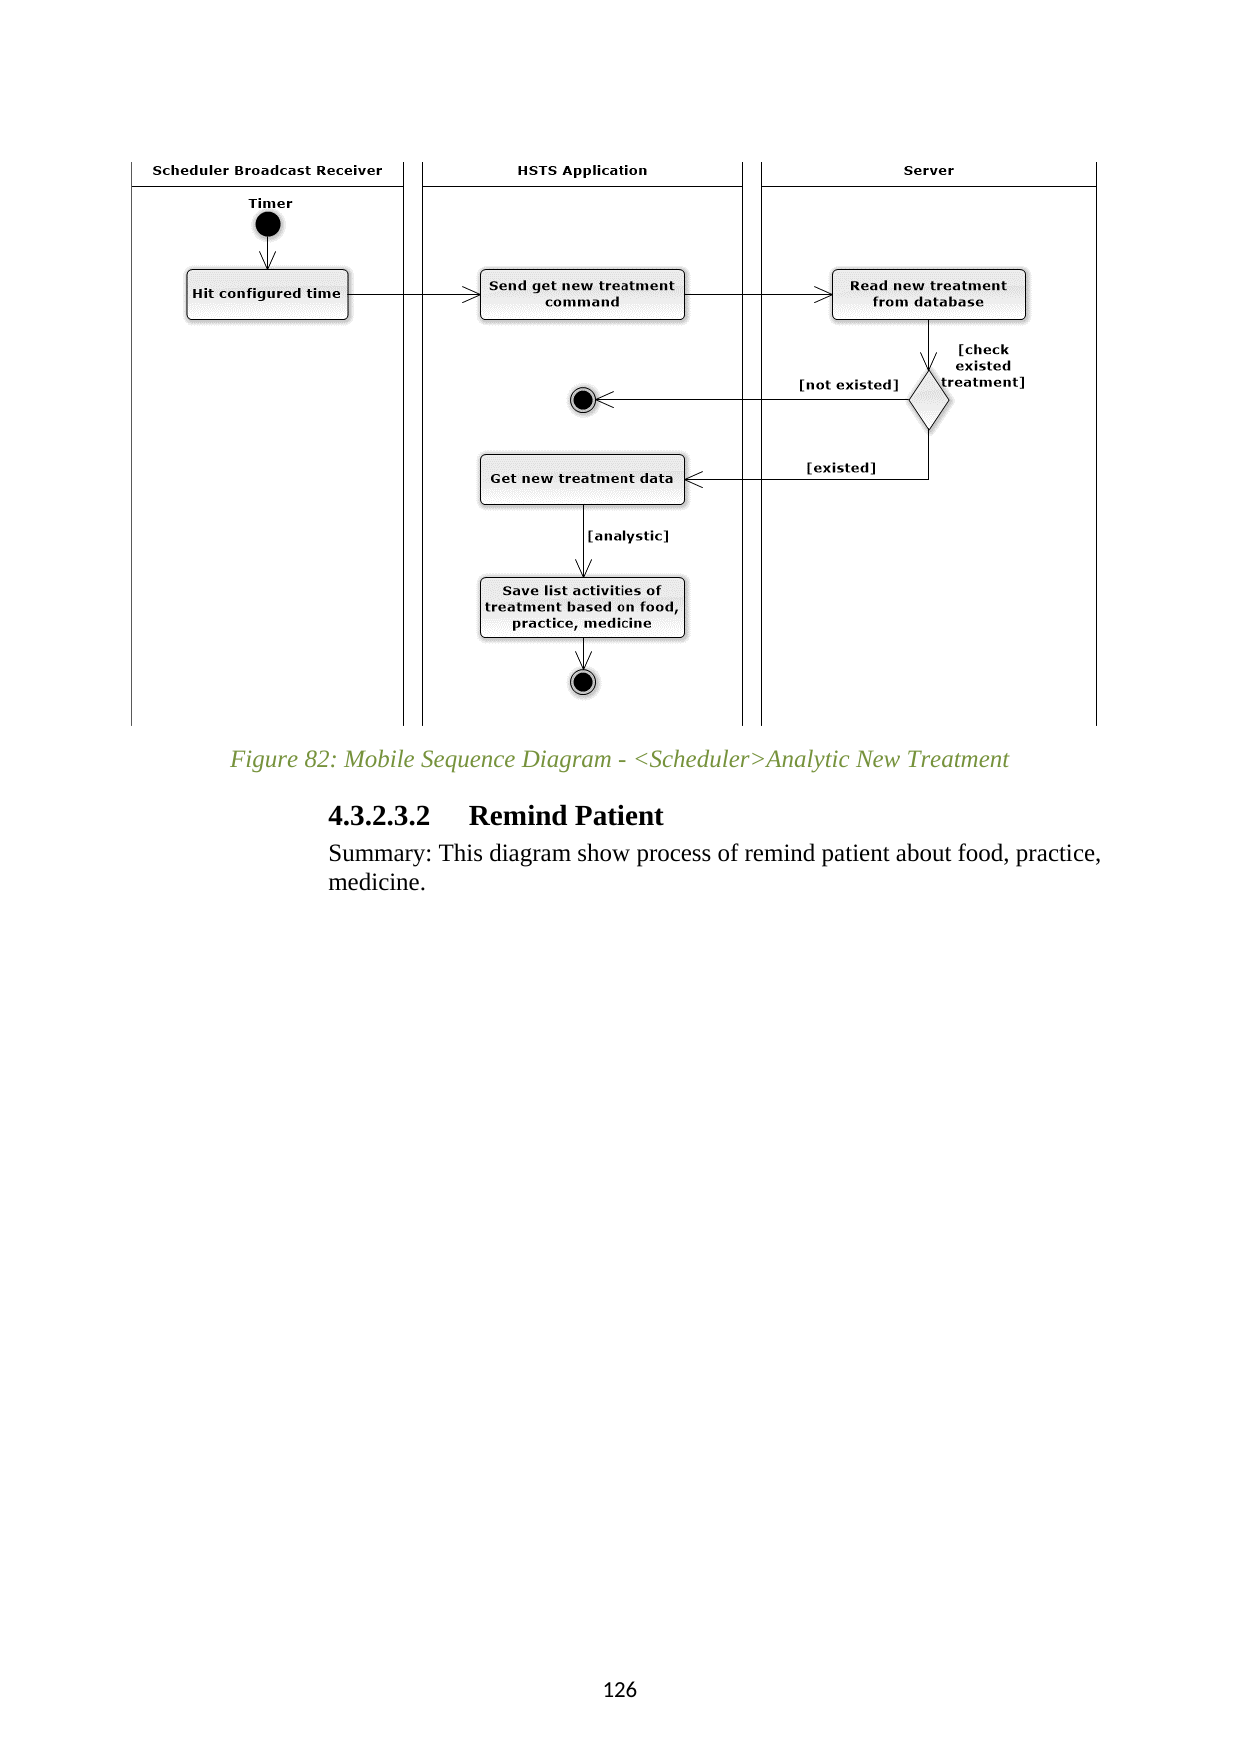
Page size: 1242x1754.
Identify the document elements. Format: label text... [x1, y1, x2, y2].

text Summary: This diagram show process of remind patient about food, practice, medicine. [328, 838, 1146, 895]
text Figure 82: Mobile Sequence Diagram - <Scheduler>Analytic New Treatment [94, 744, 1146, 773]
subtitle Remind Patient [328, 798, 1146, 832]
picture [131, 162, 1115, 745]
